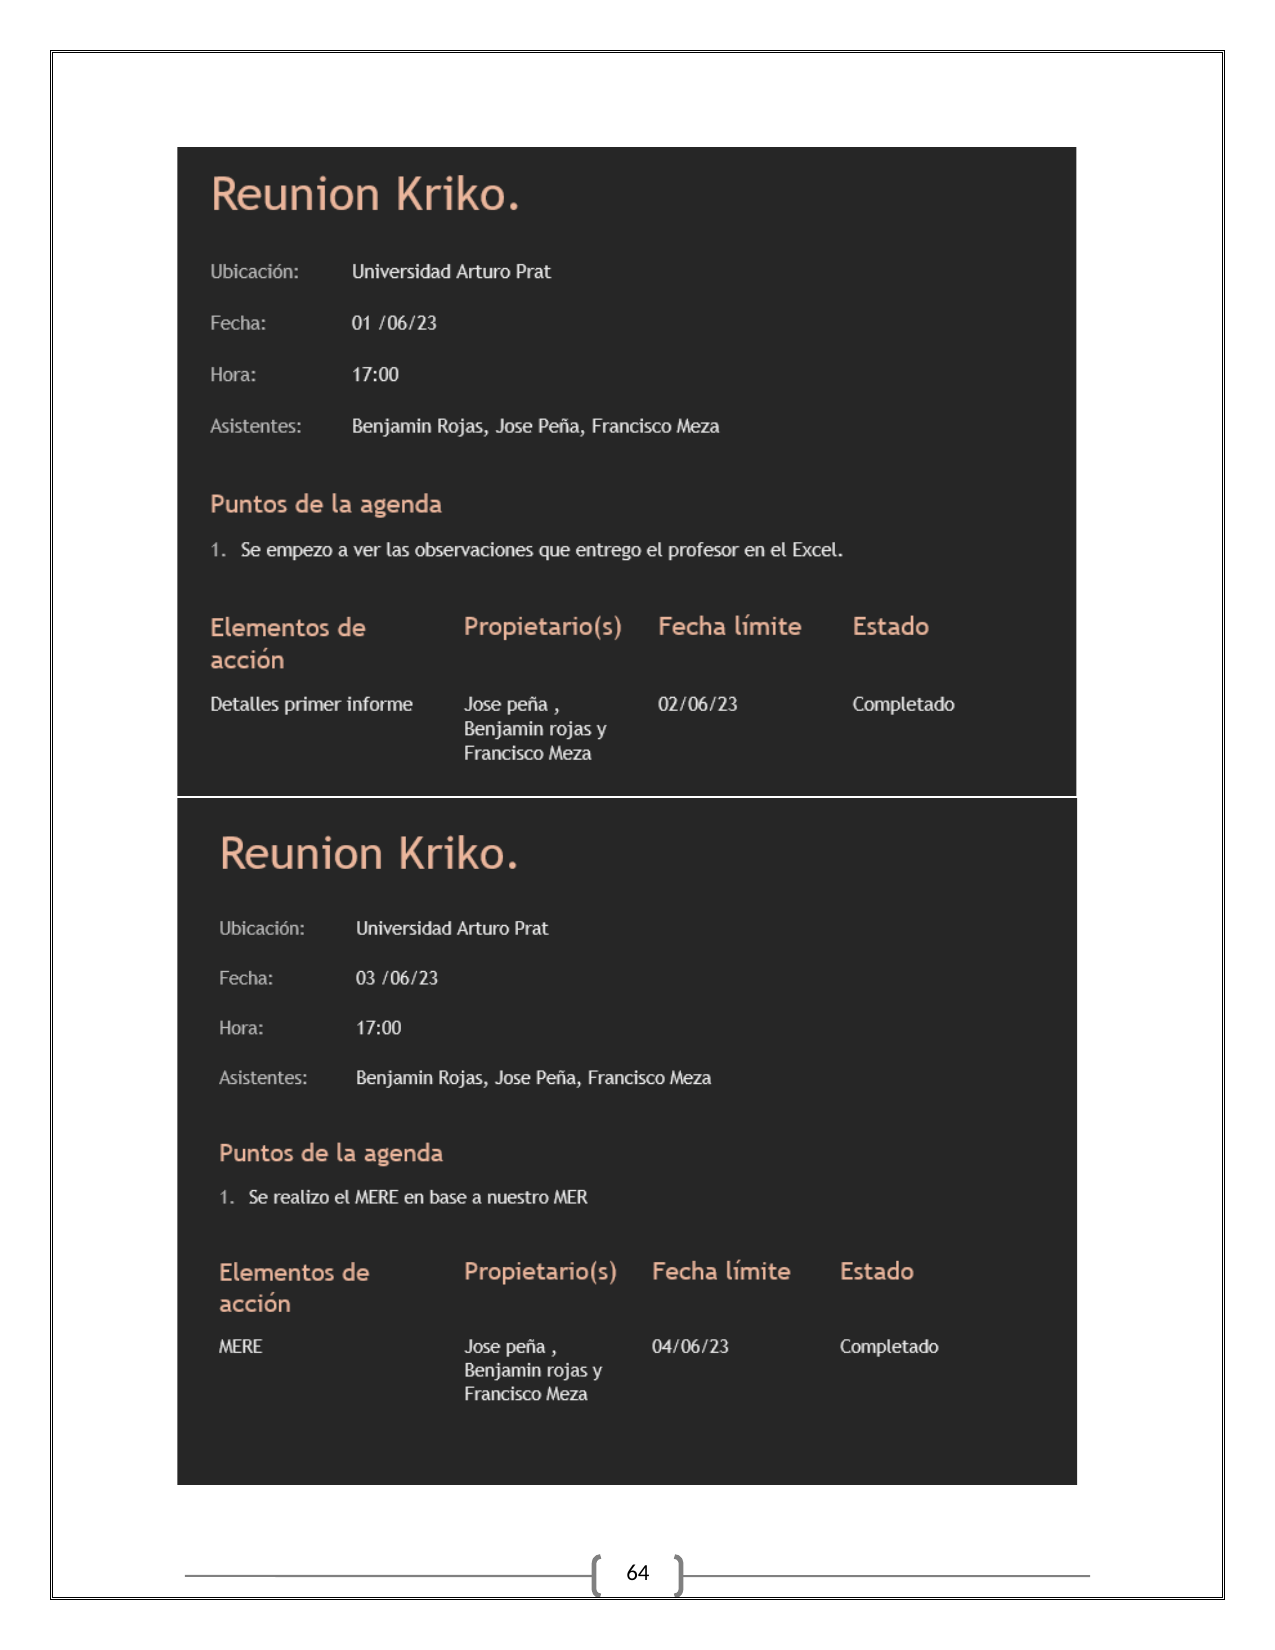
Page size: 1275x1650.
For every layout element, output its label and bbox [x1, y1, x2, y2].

picture [177, 798, 1078, 1485]
picture [177, 147, 1077, 796]
